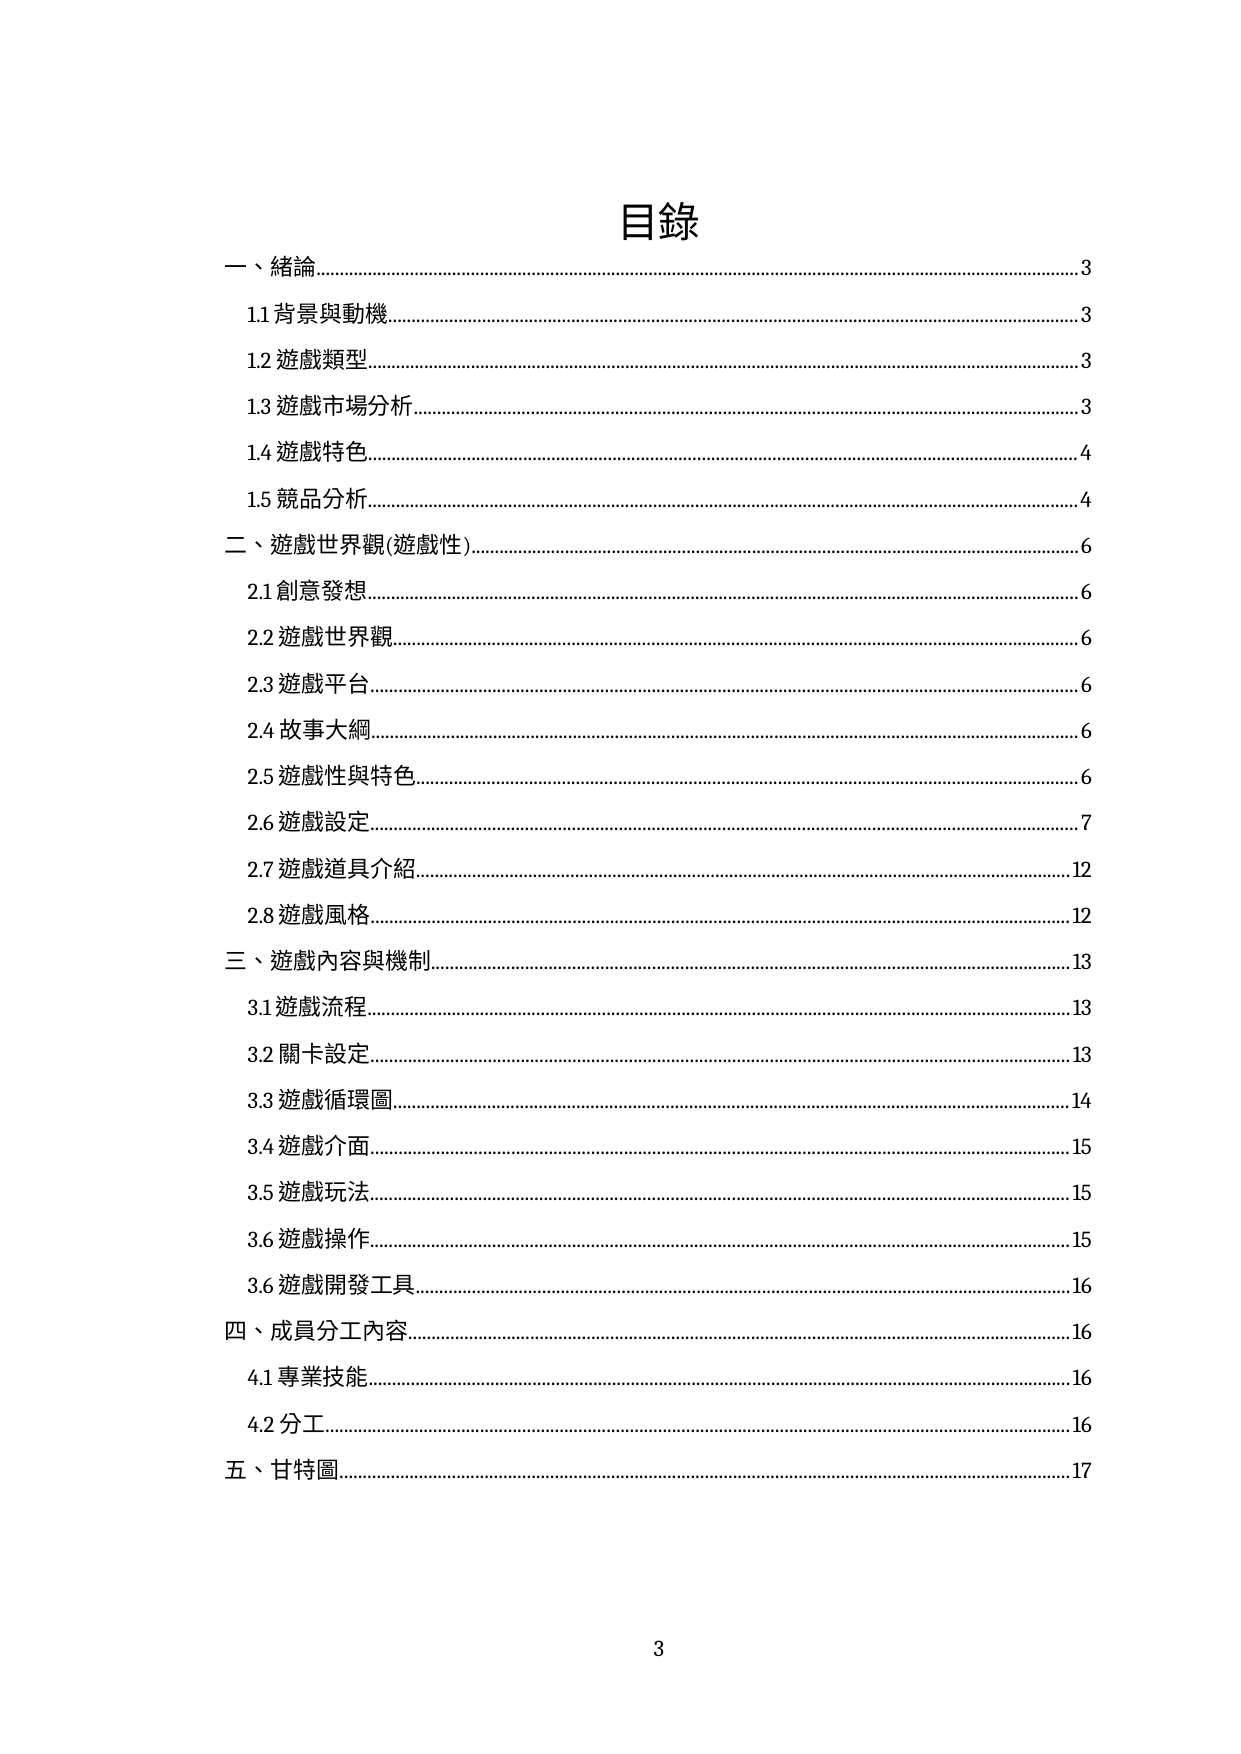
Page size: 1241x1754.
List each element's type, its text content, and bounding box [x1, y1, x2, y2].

text 二、遊戲世界觀(遊戲性) 6 [224, 527, 1092, 560]
text 一、緒論 3 [224, 249, 1092, 282]
text 3.1遊戲流程 13 [247, 989, 1092, 1022]
text 三、遊戲內容與機制 13 [224, 943, 1092, 976]
text 4.2 分工 16 [247, 1406, 1092, 1439]
text 1.3 遊戲市場分析 3 [247, 388, 1092, 421]
text 1.4遊戲特色 4 [247, 434, 1092, 467]
text 四、成員分工內容 16 [224, 1313, 1092, 1346]
text 2.5遊戲性與特色 6 [247, 758, 1092, 791]
text 3.4遊戲介面 15 [247, 1128, 1092, 1161]
text 2.1創意發想 6 [247, 573, 1092, 606]
text 五、甘特圖 17 [224, 1452, 1092, 1485]
text 1.2 遊戲類型 3 [247, 342, 1092, 375]
text 2.4 故事大綱 6 [247, 712, 1092, 745]
text 3.3 遊戲循環圖 14 [247, 1082, 1092, 1115]
text 1.5競品分析 4 [247, 481, 1092, 514]
text 目錄 [224, 189, 1092, 249]
text 3.5遊戲玩法 15 [247, 1174, 1092, 1207]
text 3.6遊戲開發工具 16 [247, 1267, 1092, 1300]
text 2.2遊戲世界觀 6 [247, 619, 1092, 652]
text 2.8遊戲風格 12 [247, 897, 1092, 930]
text 3.6遊戲操作 15 [247, 1221, 1092, 1254]
text 2.3 遊戲平台 6 [247, 666, 1092, 699]
text 2.7遊戲道具介紹 12 [247, 851, 1092, 884]
text 4.1 專業技能 16 [247, 1359, 1092, 1392]
text 1.1背景與動機 3 [247, 296, 1092, 329]
text 2.6遊戲設定 7 [247, 804, 1092, 837]
text 3.2 關卡設定 13 [247, 1036, 1092, 1069]
